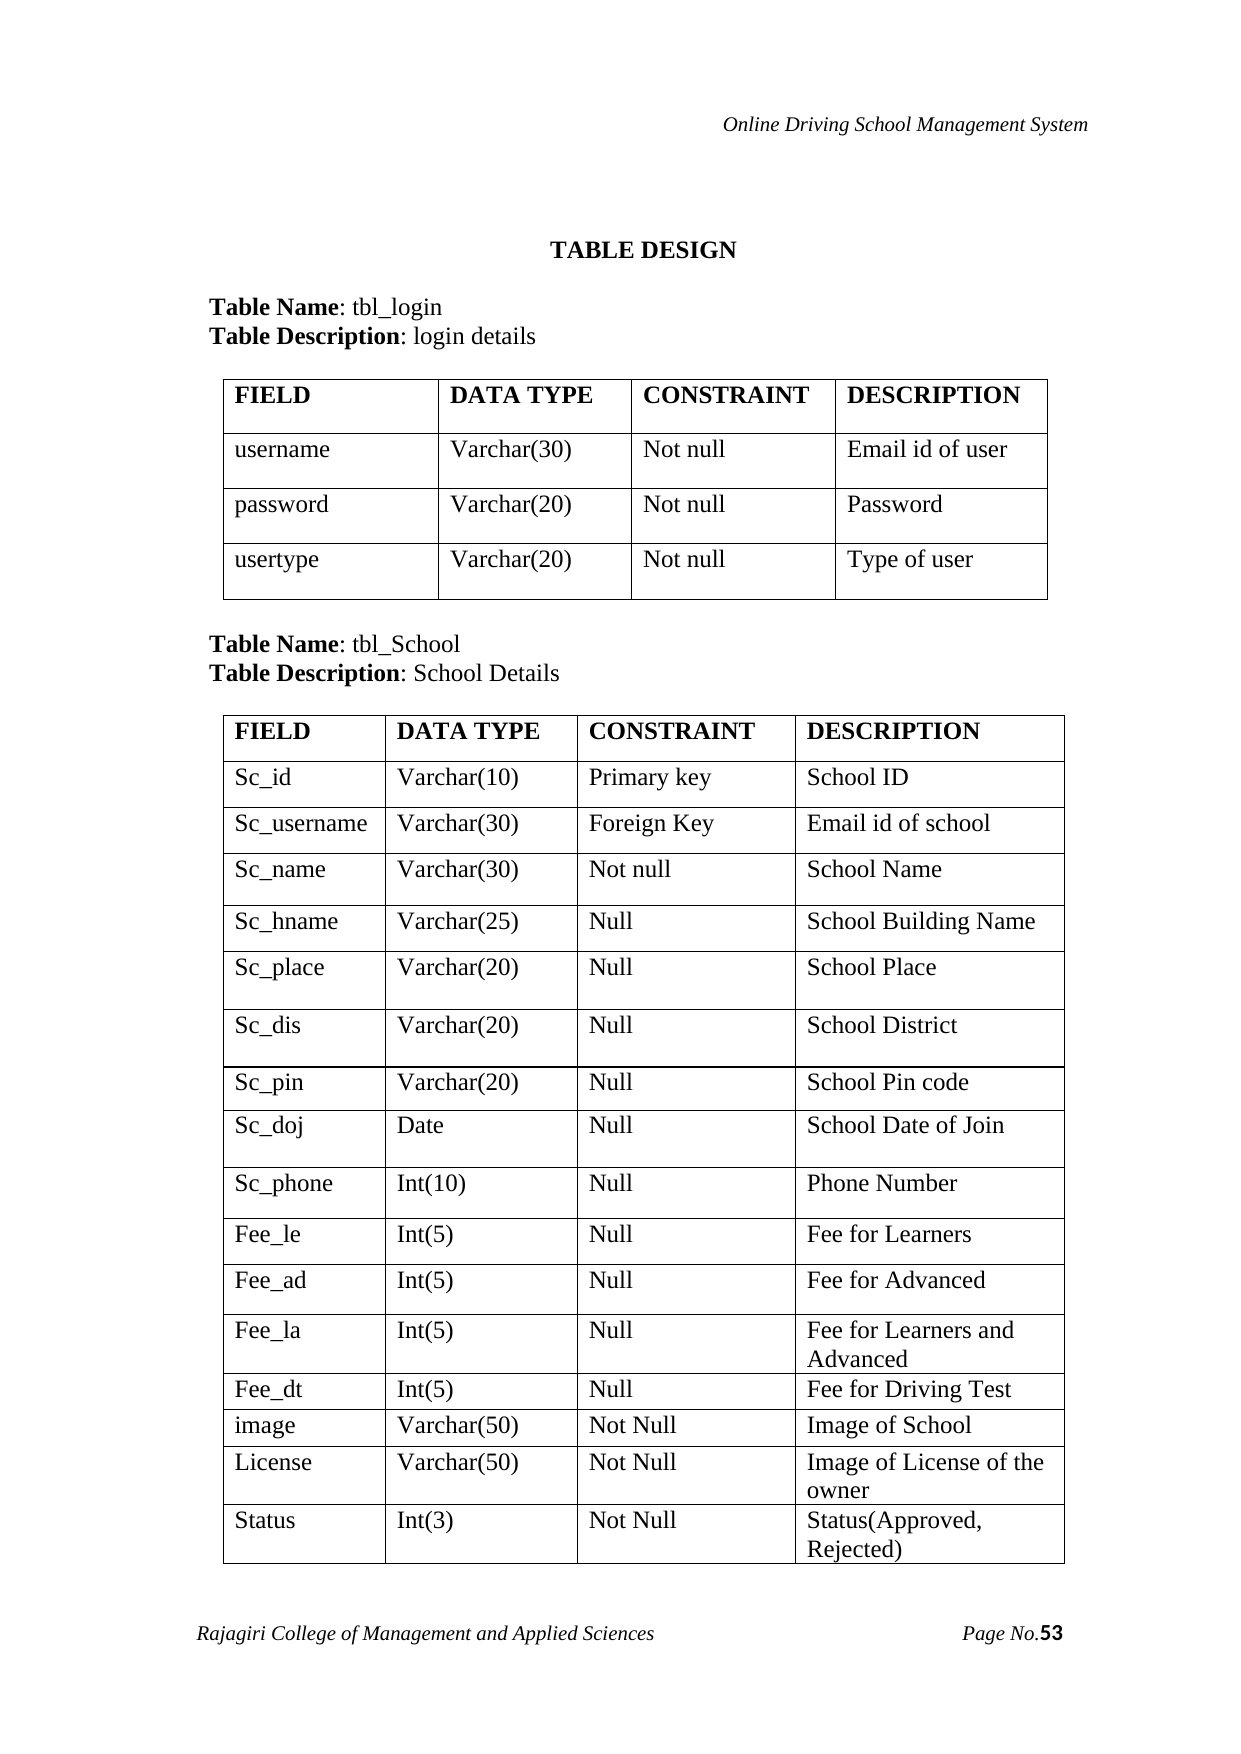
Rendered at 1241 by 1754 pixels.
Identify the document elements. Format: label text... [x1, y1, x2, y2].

text Table Description: School Details [196, 658, 1090, 686]
table_cell Int(5) [386, 1219, 577, 1264]
table_cell Fee for Learners [796, 1219, 1064, 1264]
table_cell Phone Number [796, 1168, 1064, 1218]
table_cell Sc_place [224, 952, 385, 1009]
table_cell Varchar(50) [386, 1447, 577, 1504]
table_cell Null [578, 1111, 795, 1167]
table_cell Sc_doj [224, 1111, 385, 1167]
table_cell Varchar(20) [386, 1068, 577, 1109]
table_cell Null [578, 952, 795, 1009]
table_cell Int(10) [386, 1168, 577, 1218]
table_cell Not null [578, 854, 795, 905]
table_cell Email id of school [796, 808, 1064, 853]
table_cell Varchar(10) [386, 762, 577, 807]
table_cell Null [578, 1168, 795, 1218]
table_cell License [224, 1447, 385, 1504]
table_cell Varchar(30) [439, 434, 631, 488]
table_cell Not null [632, 489, 835, 543]
table_cell Not Null [578, 1505, 795, 1563]
table_cell Null [578, 1010, 795, 1066]
table_cell Varchar(25) [386, 906, 577, 951]
table_header DATA TYPE [439, 380, 631, 433]
table_cell Varchar(30) [386, 854, 577, 905]
table_cell Varchar(50) [386, 1410, 577, 1446]
table_cell Null [578, 1068, 795, 1109]
table_header DESCRIPTION [836, 380, 1047, 433]
table_cell Int(5) [386, 1374, 577, 1409]
table_cell Sc_id [224, 762, 385, 807]
table_cell Null [578, 1219, 795, 1264]
table_cell School District [796, 1010, 1064, 1066]
table_cell Image of School [796, 1410, 1064, 1446]
table_cell Fee for Driving Test [796, 1374, 1064, 1409]
table_cell School Pin code [796, 1068, 1064, 1109]
table_cell Null [578, 1374, 795, 1409]
table_cell Null [578, 1265, 795, 1314]
table_cell Date [386, 1111, 577, 1167]
table_cell Fee_la [224, 1315, 385, 1373]
table_header DATA TYPE [386, 716, 577, 761]
table_cell Foreign Key [578, 808, 795, 853]
table_cell School Building Name [796, 906, 1064, 951]
table_cell Fee_dt [224, 1374, 385, 1409]
table_cell Int(5) [386, 1265, 577, 1314]
table_cell Sc_username [224, 808, 385, 853]
table_cell Null [578, 1315, 795, 1373]
table_cell Varchar(30) [386, 808, 577, 853]
table_cell Status [224, 1505, 385, 1563]
table_cell Not Null [578, 1410, 795, 1446]
table_cell usertype [224, 544, 438, 599]
table_cell Not Null [578, 1447, 795, 1504]
table_cell School Name [796, 854, 1064, 905]
table_cell Sc_hname [224, 906, 385, 951]
table_cell Varchar(20) [386, 1010, 577, 1066]
table_cell Status(Approved, Rejected) [796, 1505, 1064, 1563]
table_cell Fee for Learners and Advanced [796, 1315, 1064, 1373]
table_header CONSTRAINT [632, 380, 835, 433]
table_cell Int(3) [386, 1505, 577, 1563]
table_cell School Place [796, 952, 1064, 1009]
table_cell Primary key [578, 762, 795, 807]
table_cell Varchar(20) [439, 544, 631, 599]
table_cell School ID [796, 762, 1064, 807]
table_cell Varchar(20) [386, 952, 577, 1009]
table_cell Type of user [836, 544, 1047, 599]
text Table Description: login details [196, 321, 1090, 350]
table_cell Sc_name [224, 854, 385, 905]
table_cell Not null [632, 434, 835, 488]
table_cell image [224, 1410, 385, 1446]
table_cell Image of License of the owner [796, 1447, 1064, 1504]
table_cell Sc_dis [224, 1010, 385, 1066]
table_header CONSTRAINT [578, 716, 795, 761]
table_cell Null [578, 906, 795, 951]
table_cell Password [836, 489, 1047, 543]
table_cell password [224, 489, 438, 543]
table_cell Fee_ad [224, 1265, 385, 1314]
text Table Name: tbl_School [196, 629, 1090, 658]
table_cell Fee_le [224, 1219, 385, 1264]
table_cell username [224, 434, 438, 488]
table_cell Not null [632, 544, 835, 599]
table_cell Int(5) [386, 1315, 577, 1373]
table_cell Fee for Advanced [796, 1265, 1064, 1314]
table_header FIELD [224, 380, 438, 433]
table_cell Email id of user [836, 434, 1047, 488]
table_header DESCRIPTION [796, 716, 1064, 761]
table_cell Varchar(20) [439, 489, 631, 543]
text Table Name: tbl_login [196, 292, 1090, 321]
table_cell Sc_phone [224, 1168, 385, 1218]
table_cell School Date of Join [796, 1111, 1064, 1167]
text TABLE DESIGN [196, 235, 1090, 264]
table_header FIELD [224, 716, 385, 761]
table_cell Sc_pin [224, 1068, 385, 1109]
